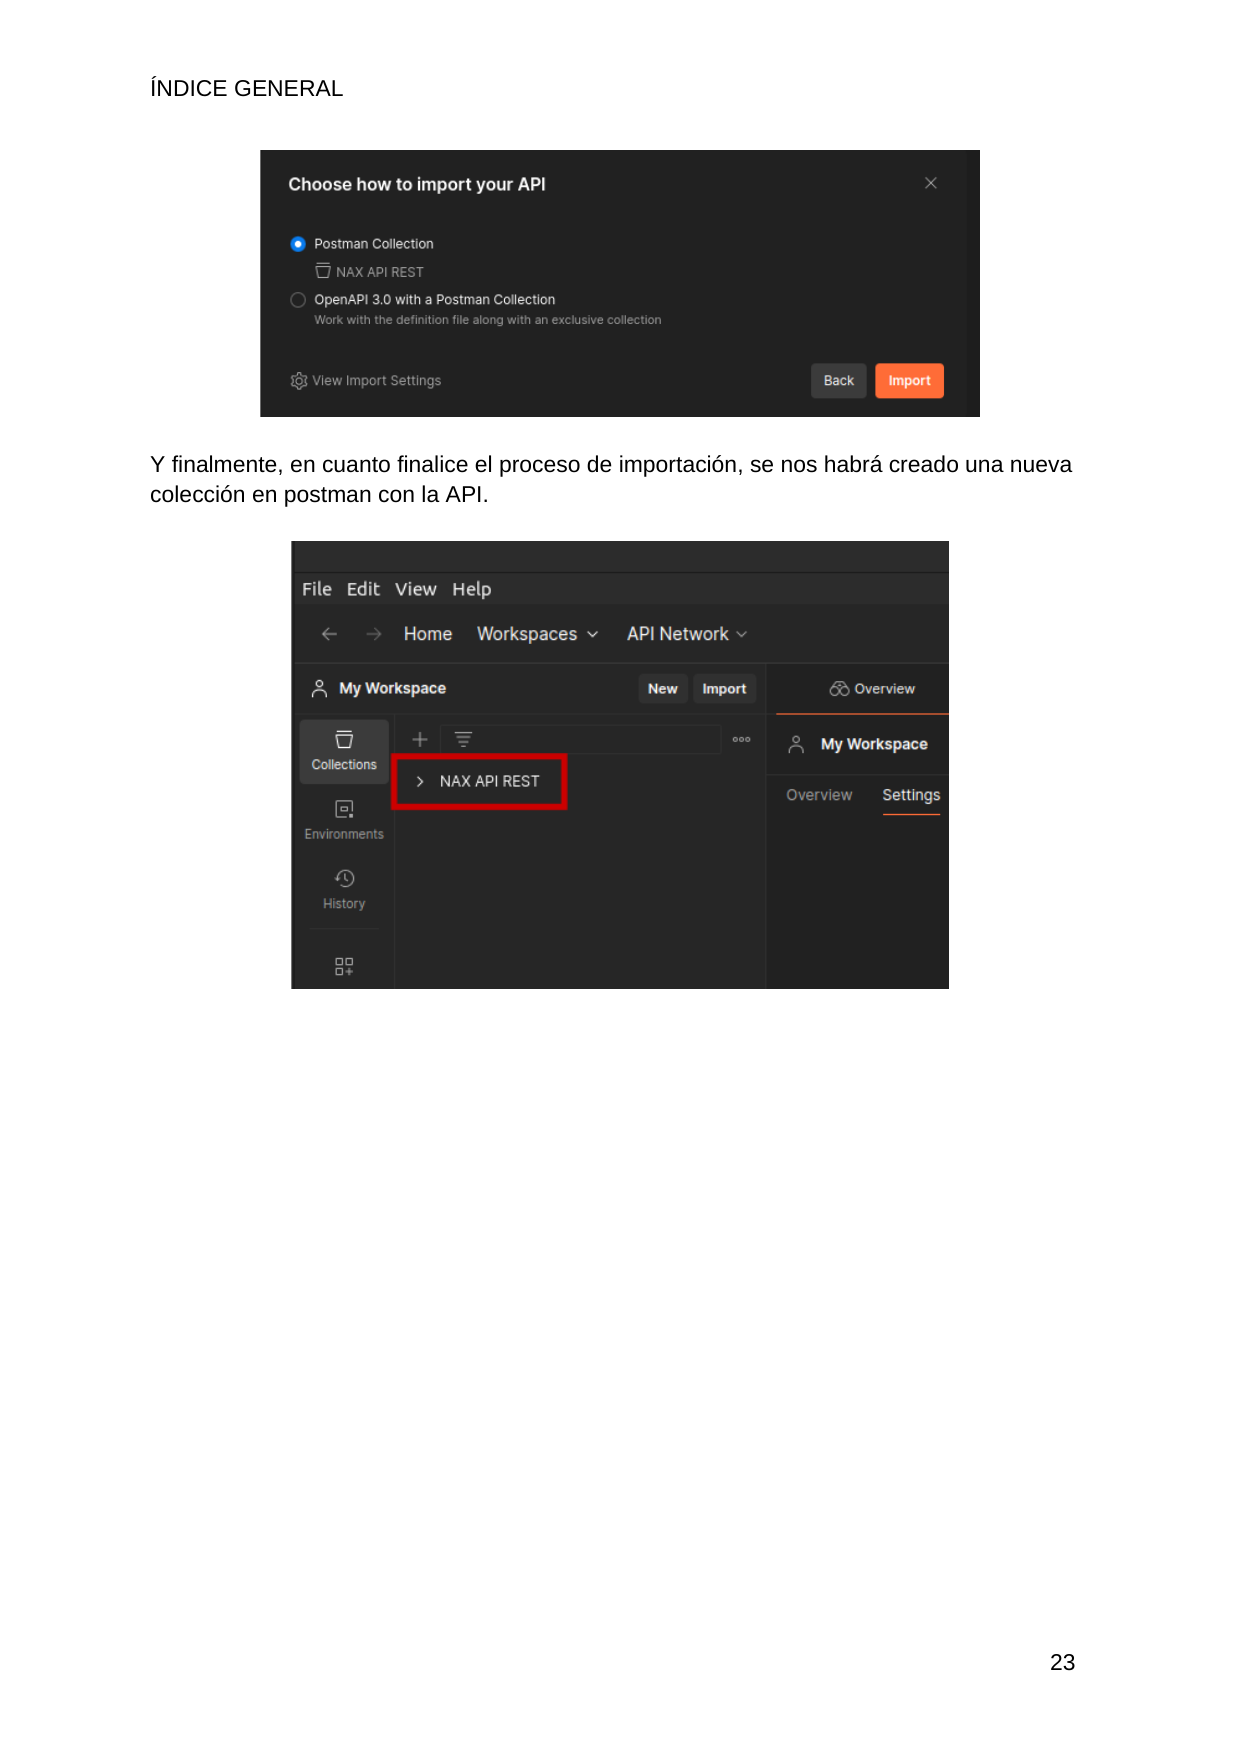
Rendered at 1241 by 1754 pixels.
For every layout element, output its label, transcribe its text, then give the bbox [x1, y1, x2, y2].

picture [291, 541, 949, 989]
text Y finalmente, en cuanto finalice el proceso de importación, se nos habrá creado una nueva colección en postman con la API. [150, 451, 1090, 507]
picture [260, 150, 980, 417]
